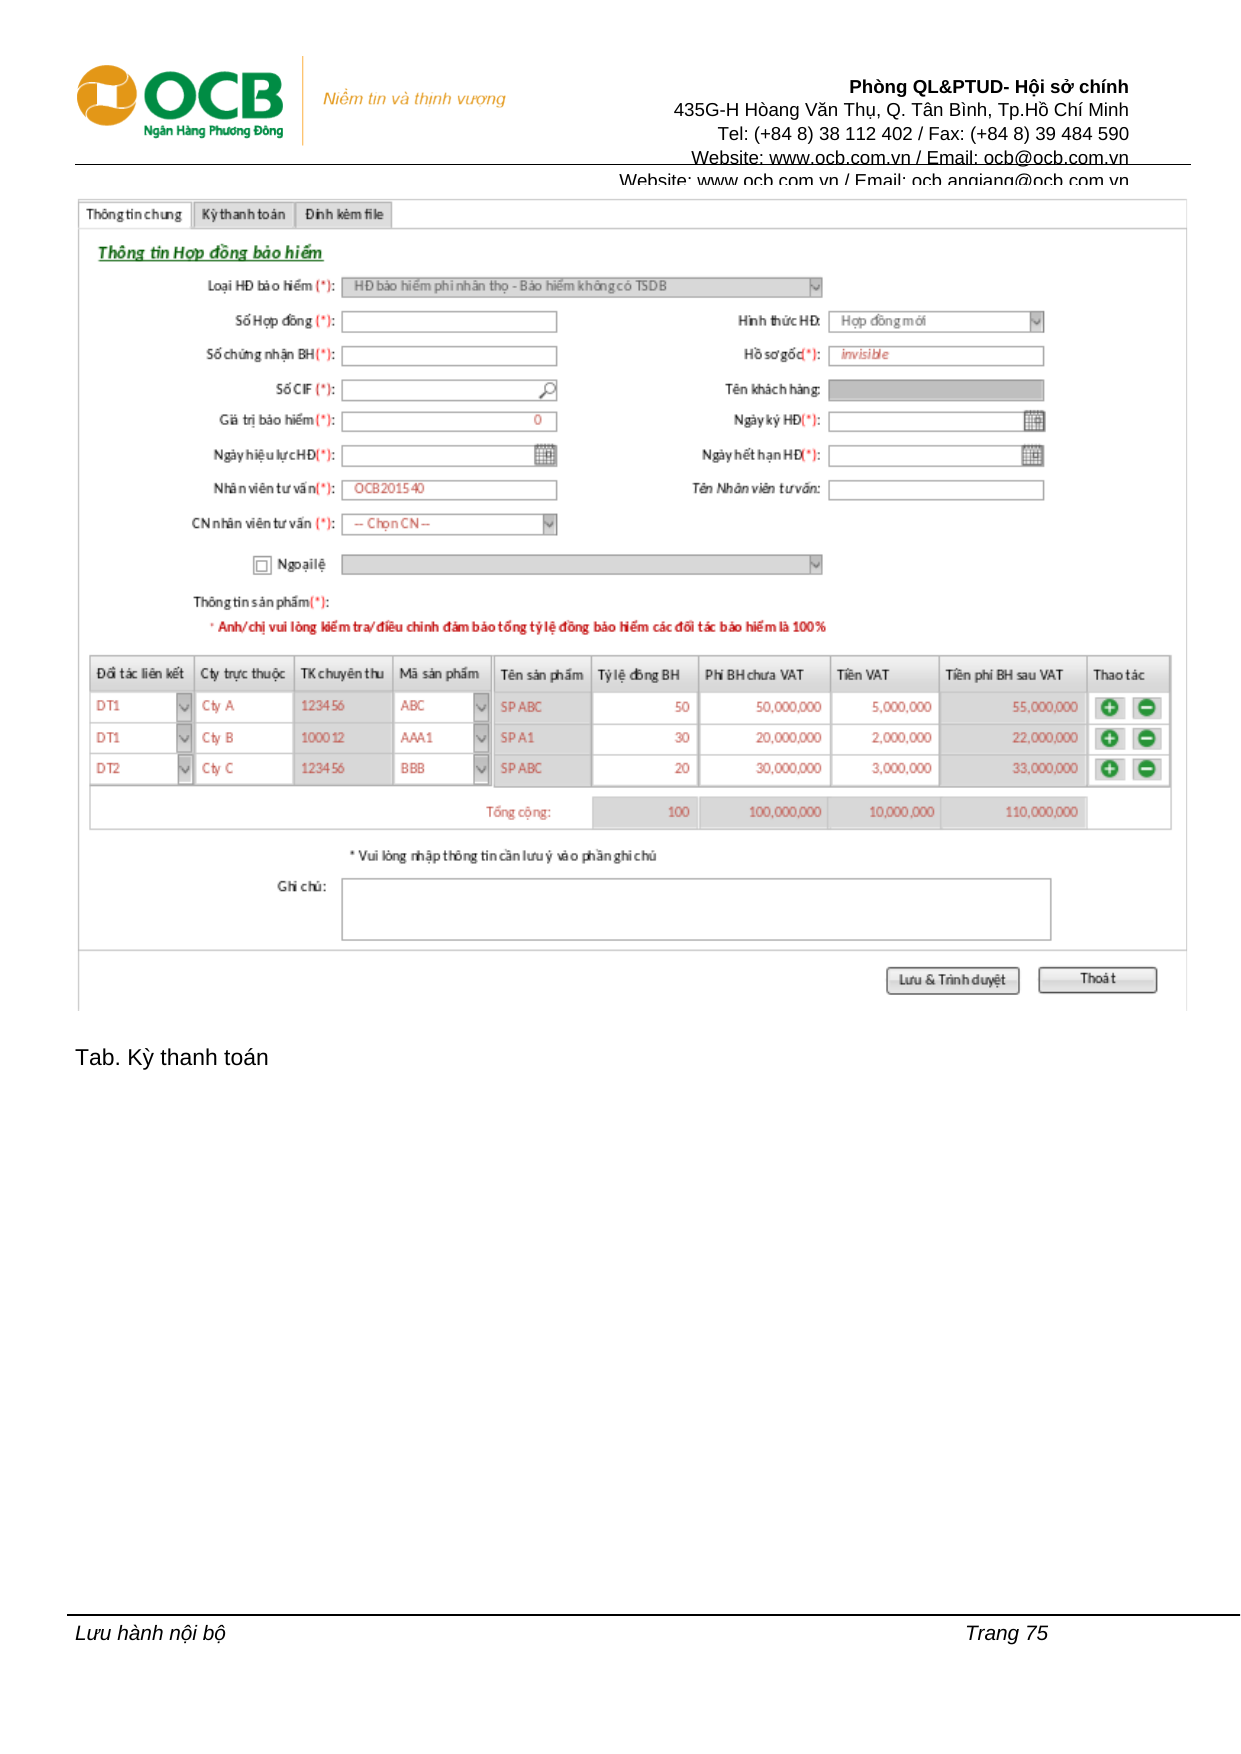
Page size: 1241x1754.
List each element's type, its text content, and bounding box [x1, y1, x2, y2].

picture [67, 56, 537, 146]
text Tab. Kỳ thanh toán [75, 1044, 1191, 1071]
